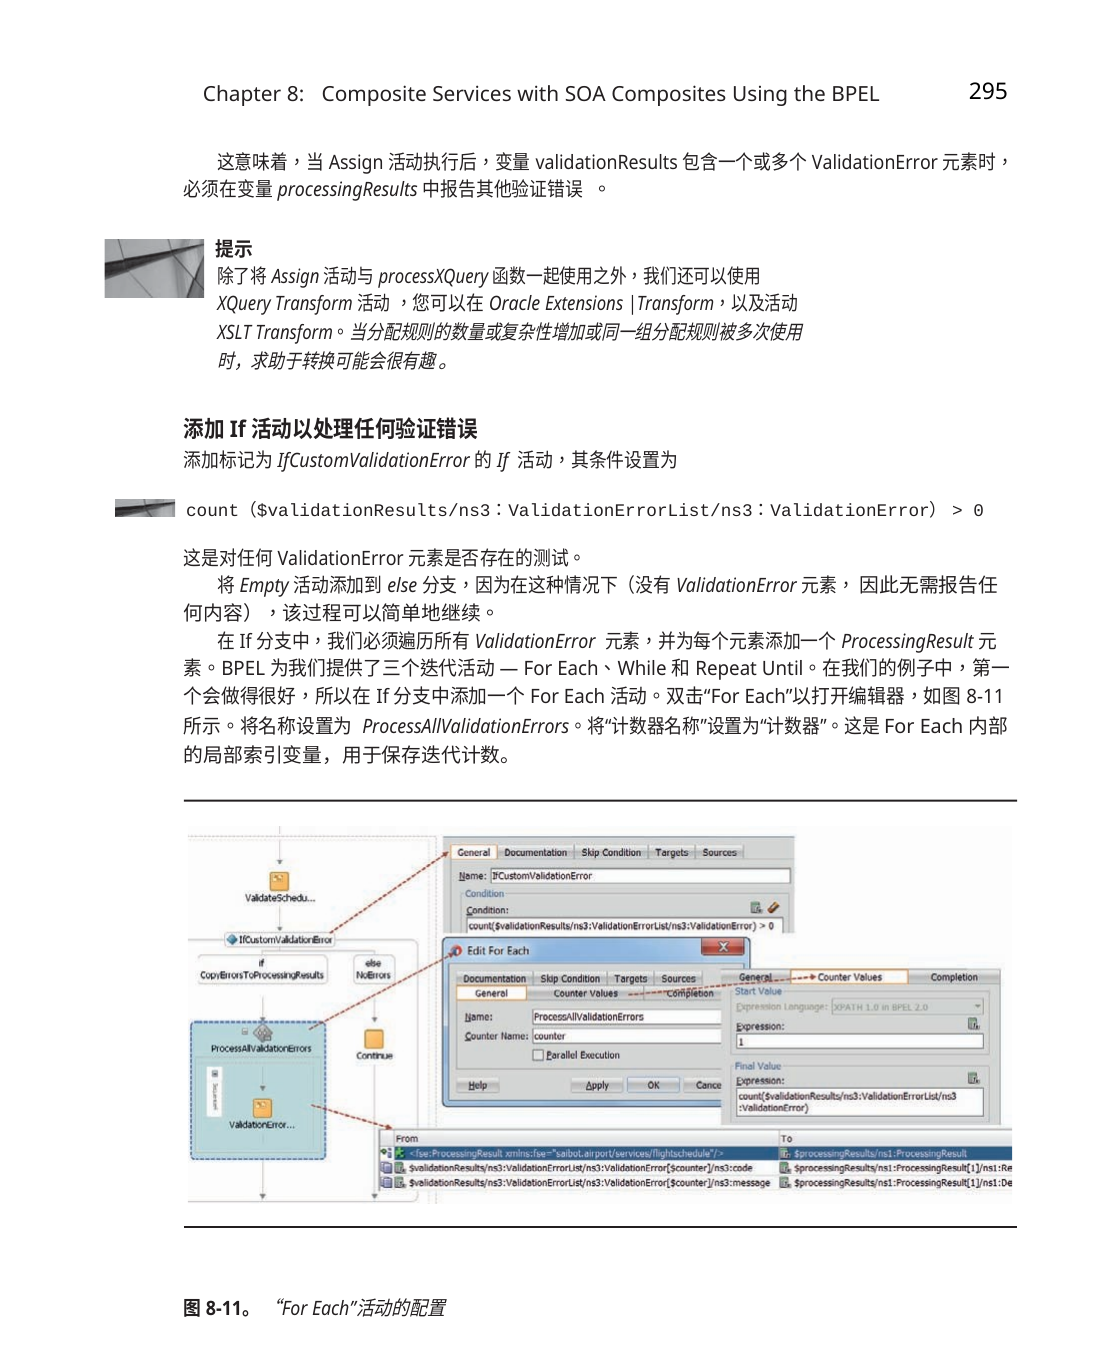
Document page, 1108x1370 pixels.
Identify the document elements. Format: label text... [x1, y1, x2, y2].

text 这是对任何 ValidationError 元素是否存在的测试。 [184, 544, 1107, 571]
picture [104, 239, 205, 298]
text count（$validationResults/ns3：ValidationErrorList/ns3：ValidationError） > 0 [115, 497, 1107, 529]
picture [187, 826, 1013, 1204]
picture [115, 499, 176, 517]
text 图 8-11。 “For Each”活动的配置 [184, 1297, 1107, 1320]
text 除了将 Assign 活动与 processXQuery 函数一起使用之外，我们还可以使用 XQuery Transform 活动 ，您可以在 Oracle Extensions |Transform，以及活动 XSLT Transform。当分配规则的数量或复杂性增加或同一组分配规则被多次使用时，求助于转换可能会很有趣 。 [217, 262, 810, 374]
text 在 If 分支中，我们必须遍历所有 ValidationError 元素，并为每个元素添加一个 ProcessingResult 元素。BPEL 为我们提供了三个迭代活动 — For Each、While 和 Repeat Until。在我们的例子中，第一个会做得很好，所以在 If 分支中添加一个 For Each 活动。双击“For Each”以打开编辑器，如图 8-11 所示。将名称设置为 ProcessAllValidationErrors。将“计数器名称”设置为“计数器”。这是 For Each 内部的局部索引变量，用于保存迭代计数。 [184, 627, 1014, 768]
text 这意味着，当 Assign 活动执行后，变量 validationResults 包含一个或多个 ValidationError 元素时，必须在变量 processingResults 中报告其他验证错误 。 [184, 148, 1014, 203]
subtitle 添加 If 活动以处理任何验证错误 [184, 411, 1107, 444]
subtitle 提示 [215, 235, 1107, 262]
text 添加标记为 IfCustomValidationError 的 If 活动，其条件设置为 [184, 446, 1107, 473]
text 将 Empty 活动添加到 else 分支，因为在这种情况下（没有 ValidationError 元素， 因此无需报告任何内容），该过程可以简单地继续。 [184, 571, 1014, 626]
